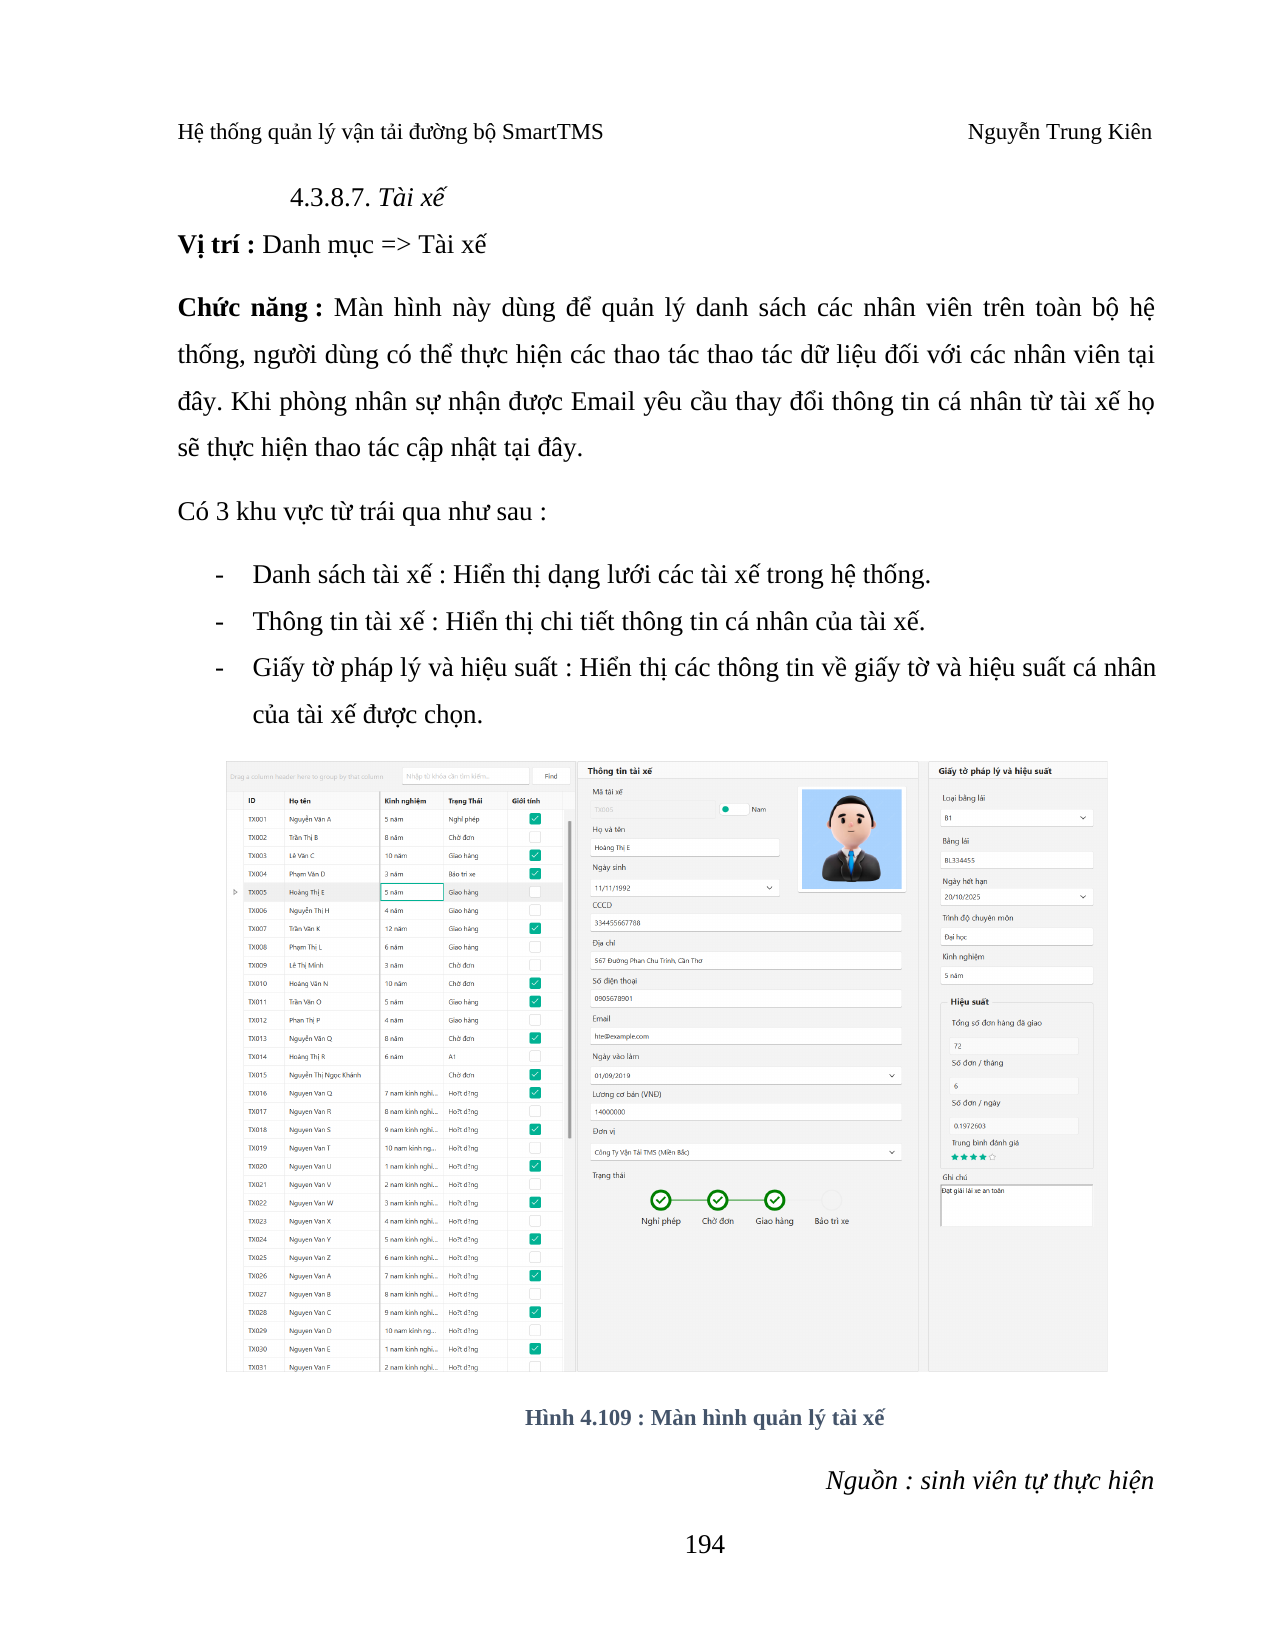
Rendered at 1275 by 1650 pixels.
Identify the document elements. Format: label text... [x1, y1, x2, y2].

picture [226, 761, 1108, 1372]
list Thông tin tài xế : Hiển thị chi tiết thông tin cá nhân của tài xế. [215, 605, 1157, 636]
text Chức năng : Màn hình này dùng để quản lý danh sách các nhân viên trên toàn bộ hệ thống, người dùng có thể thực hiện các thao tác thao tác dữ liệu đối với các nhân viên tại đây. Khi phòng nhân sự nhận được Email yêu cầu thay đổi thông tin cá nhân từ tài xế họ sẽ thực hiện thao tác cập nhật tại đây. [177, 291, 1157, 462]
list Danh sách tài xế : Hiển thị dạng lưới các tài xế trong hệ thống. [215, 558, 1157, 589]
text Có 3 khu vực từ trái qua như sau : [177, 495, 1157, 526]
subtitle Tài xế [290, 181, 1157, 212]
list Giấy tờ pháp lý và hiệu suất : Hiển thị các thông tin về giấy tờ và hiệu suất cá nhân của tài xế được chọn. [215, 651, 1157, 729]
text Vị trí : Danh mục => Tài xế [177, 228, 1157, 259]
text Nguồn : sinh viên tự thực hiện [177, 1464, 1157, 1496]
